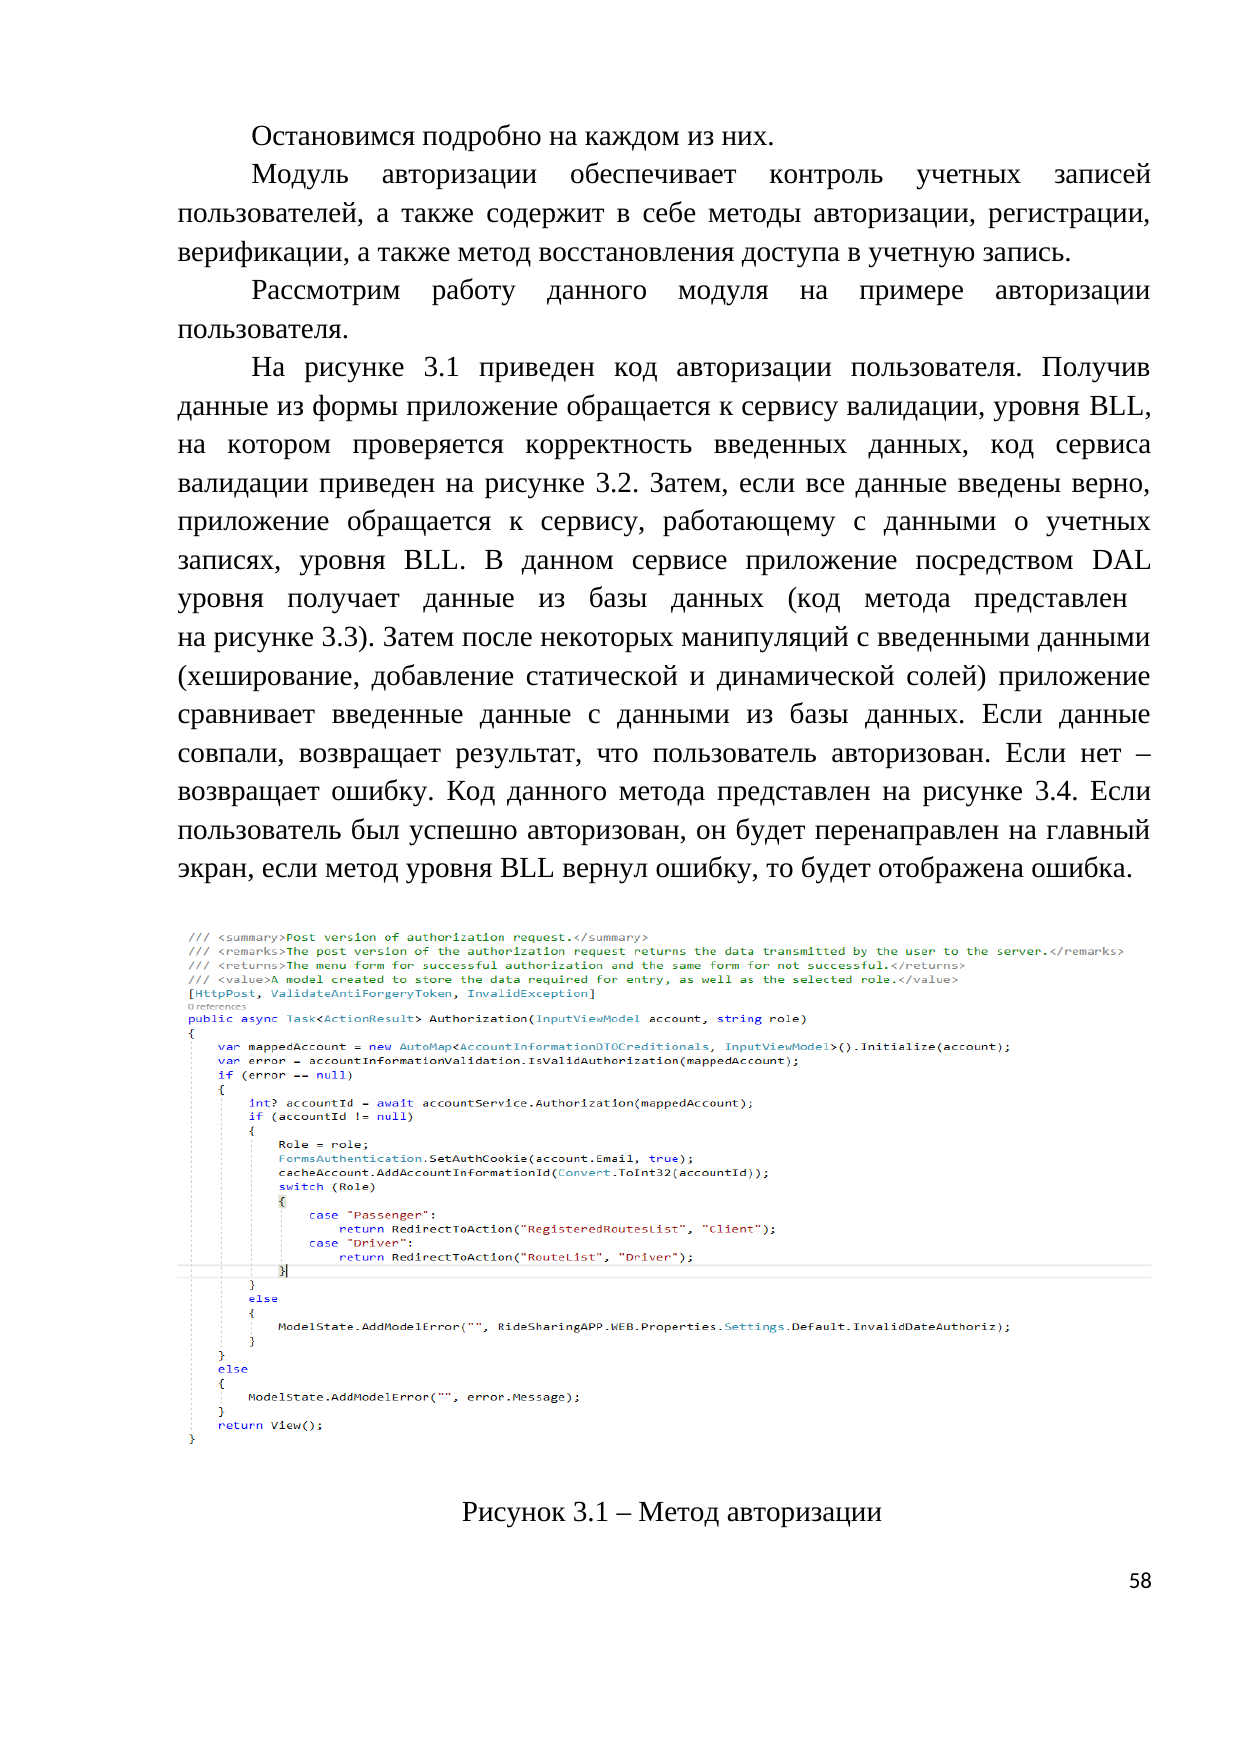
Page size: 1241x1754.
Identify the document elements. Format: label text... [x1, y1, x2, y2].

text Остановимся подробно на каждом из них. [177, 118, 1152, 152]
text Рассмотрим работу данного модуля на примере авторизации пользователя. [177, 272, 1152, 344]
text Рисунок 3.1 – Метод авторизации [177, 1494, 1152, 1527]
picture [177, 927, 1152, 1452]
text Модуль авторизации обеспечивает контроль учетных записей пользователей, а также содержит в себе методы авторизации, регистрации, верификации, а также метод восстановления доступа в учетную запись. [177, 157, 1152, 267]
text На рисунке 3.1 приведен код авторизации пользователя. Получив данные из формы приложение обращается к сервису валидации, уровня BLL, на котором проверяется корректность введенных данных, код сервиса валидации приведен на рисунке 3.2. Затем, если все данные введены верно, приложение обращается к сервису, работающему с данными о учетных записях, уровня BLL. В данном сервисе приложение посредством DAL уровня получает данные из базы данных (код метода представлен на рисунке 3.3). Затем после некоторых манипуляций с введенными данными (хеширование, добавление статической и динамической солей) приложение сравнивает введенные данные с данными из базы данных. Если данные совпали, возвращает результат, что пользователь авторизован. Если нет – возвращает ошибку. Код данного метода представлен на рисунке 3.4. Если пользователь был успешно авторизован, он будет перенаправлен на главный экран, если метод уровня BLL вернул ошибку, то будет отображена ошибка. [177, 349, 1152, 884]
